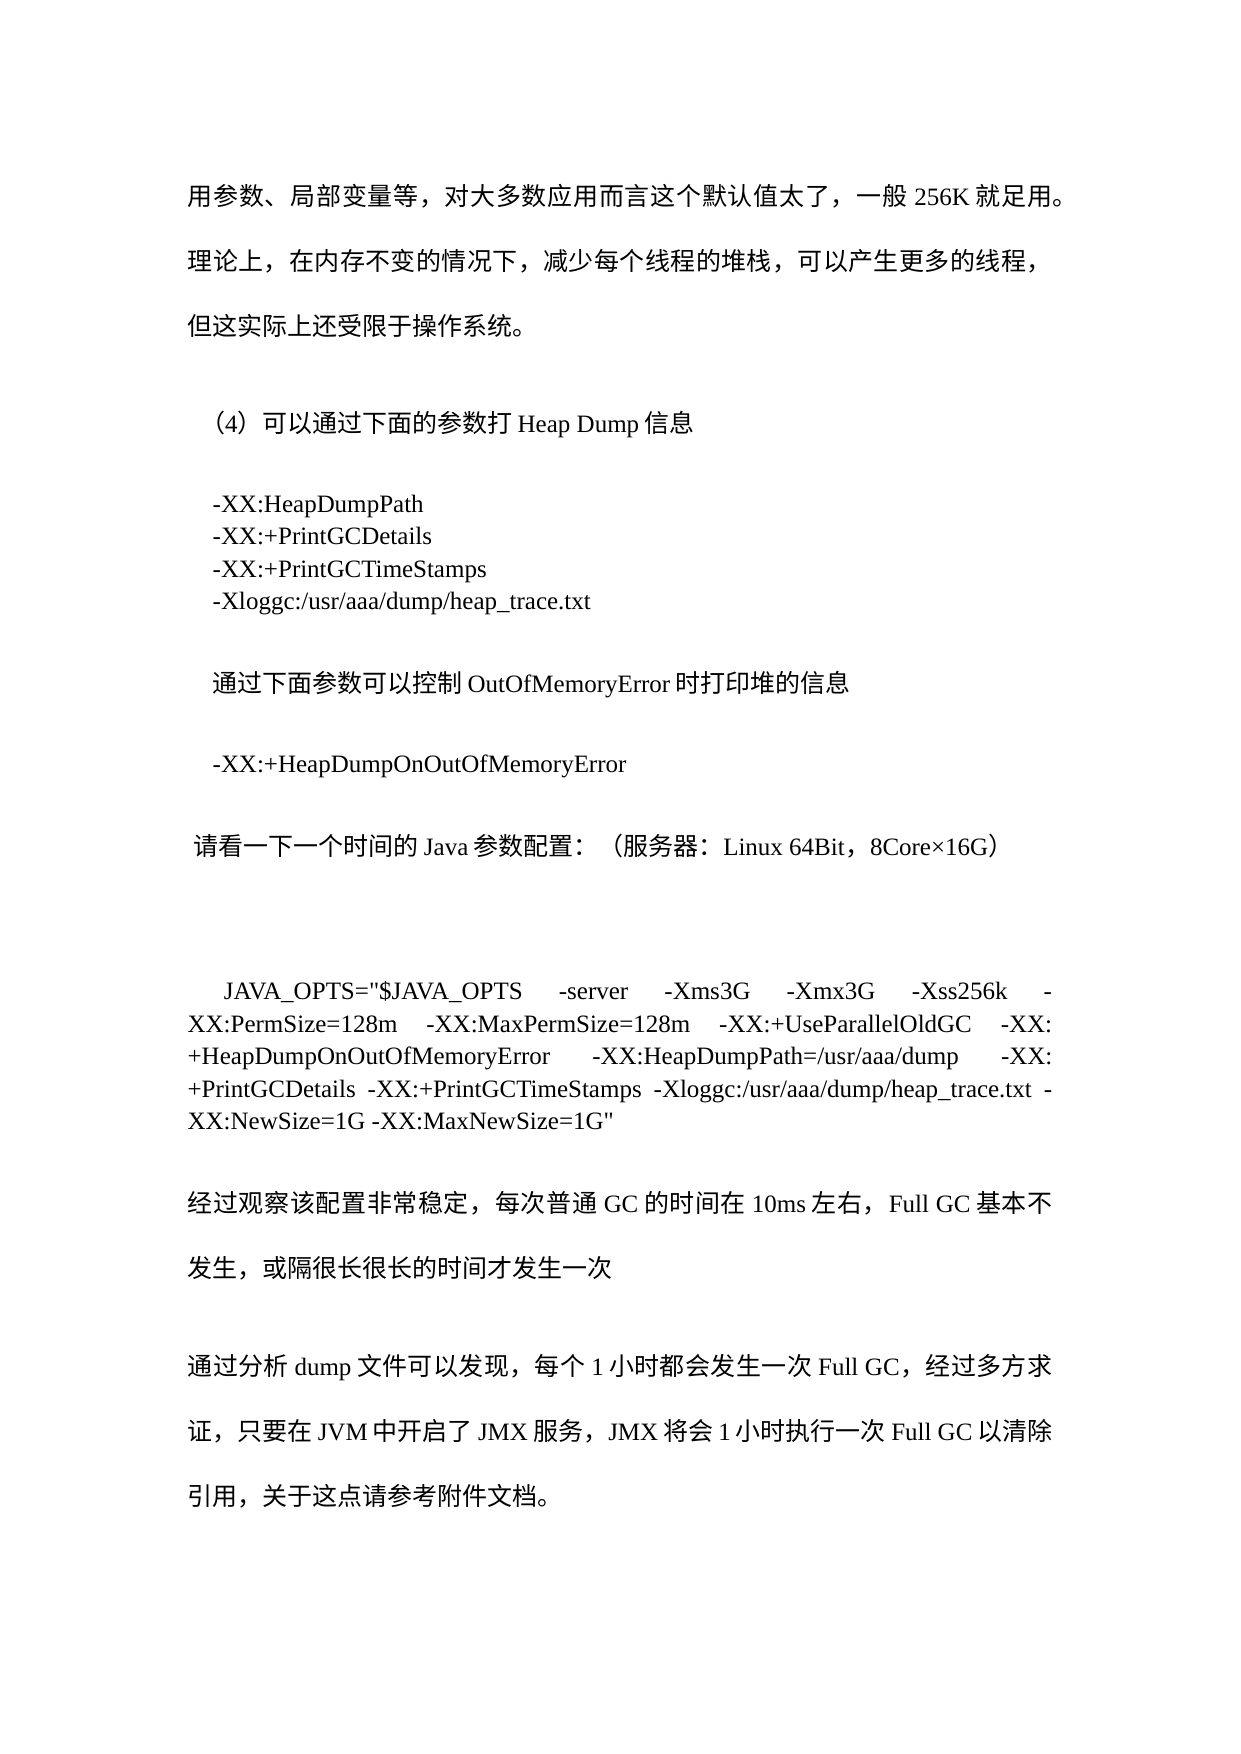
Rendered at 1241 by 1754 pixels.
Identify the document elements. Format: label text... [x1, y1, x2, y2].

text -XX:+PrintGCTimeStamps [187, 552, 1053, 584]
text -XX:+HeapDumpOnOutOfMemoryError [187, 747, 1053, 779]
text 经过观察该配置非常稳定，每次普通GC的时间在10ms左右，Full GC基本不发生，或隔很长很长的时间才发生一次 [187, 1169, 1053, 1299]
text -XX:+PrintGCDetails [187, 519, 1053, 552]
text （4）可以通过下面的参数打Heap Dump信息 [187, 389, 1053, 454]
text -Xloggc:/usr/aaa/dump/heap_trace.txt [187, 584, 1053, 617]
text -XX:HeapDumpPath [187, 487, 1053, 519]
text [187, 162, 1053, 357]
text JAVA_OPTS="$JAVA_OPTS -server -Xms3G -Xmx3G -Xss256k -XX:PermSize=128m -XX:MaxPermSize=128m -XX:+UseParallelOldGC -XX:+HeapDumpOnOutOfMemoryError -XX:HeapDumpPath=/usr/aaa/dump -XX:+PrintGCDetails -XX:+PrintGCTimeStamps -Xloggc:/usr/aaa/dump/heap_trace.txt -XX:NewSize=1G -XX:MaxNewSize=1G" [187, 974, 1053, 1137]
text 通过下面参数可以控制OutOfMemoryError时打印堆的信息 [187, 649, 1053, 714]
text 请看一下一个时间的Java参数配置：（服务器：Linux 64Bit，8Core×16G） [187, 812, 1053, 877]
text 通过分析dump文件可以发现，每个1小时都会发生一次Full GC，经过多方求证，只要在JVM中开启了JMX服务，JMX将会1小时执行一次Full GC以清除引用，关于这点请参考附件文档。 [187, 1332, 1053, 1527]
